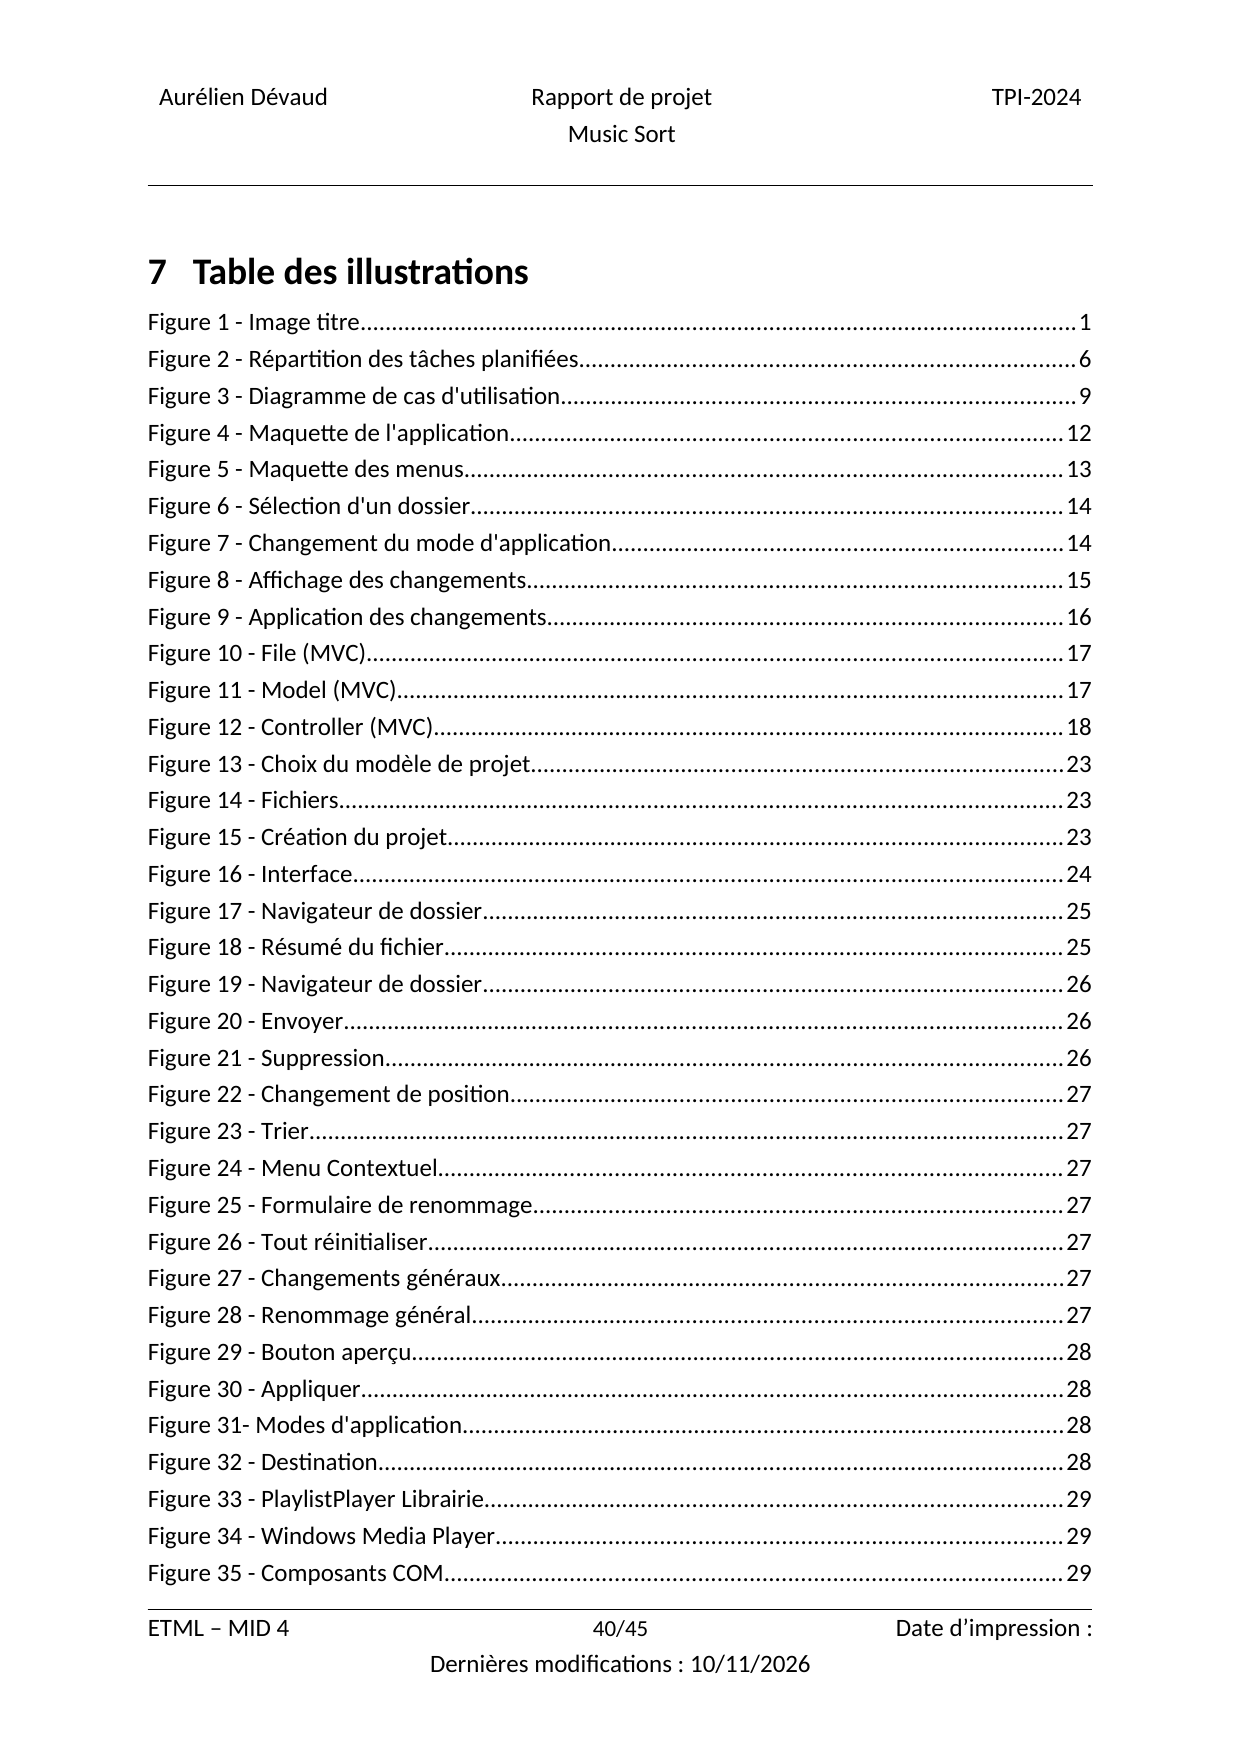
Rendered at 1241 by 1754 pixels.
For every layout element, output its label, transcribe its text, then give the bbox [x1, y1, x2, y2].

text Figure 16 - Interface 24 [148, 858, 1092, 888]
text Figure 26 - Tout réinitialiser 27 [148, 1226, 1092, 1256]
text Figure 35 - Composants COM 29 [148, 1557, 1092, 1587]
text Figure 8 - Affichage des changements 15 [148, 564, 1092, 594]
text Figure 28 - Renommage général 27 [148, 1299, 1092, 1330]
text Figure 21 - Suppression 26 [148, 1042, 1092, 1072]
text Figure 29 - Bouton aperçu 28 [148, 1336, 1092, 1367]
text Figure 22 - Changement de position 27 [148, 1079, 1092, 1109]
text Figure 5 - Maquette des menus 13 [148, 453, 1092, 484]
text Figure 15 - Création du projet 23 [148, 821, 1092, 852]
text Figure 32 - Destination 28 [148, 1446, 1092, 1477]
text Figure 33 - PlaylistPlayer Librairie 29 [148, 1483, 1092, 1514]
text Figure 25 - Formulaire de renommage 27 [148, 1189, 1092, 1219]
text Figure 9 - Application des changements 16 [148, 601, 1092, 631]
subtitle Table des illustrations [148, 248, 1092, 294]
text Figure 19 - Navigateur de dossier 26 [148, 968, 1092, 999]
text Figure 12 - Controller (MVC) 18 [148, 711, 1092, 741]
text Figure 31- Modes d'application 28 [148, 1409, 1092, 1440]
text Figure 10 - File (MVC) 17 [148, 637, 1092, 668]
text Figure 13 - Choix du modèle de projet 23 [148, 748, 1092, 778]
text Figure 17 - Navigateur de dossier 25 [148, 895, 1092, 925]
text Figure 11 - Model (MVC) 17 [148, 674, 1092, 705]
text Figure 4 - Maquette de l'application 12 [148, 417, 1092, 447]
text Figure 1 - Image titre 1 [148, 306, 1092, 337]
text Figure 24 - Menu Contextuel 27 [148, 1152, 1092, 1183]
text Figure 20 - Envoyer 26 [148, 1005, 1092, 1036]
text Figure 7 - Changement du mode d'application 14 [148, 527, 1092, 558]
text Figure 23 - Trier 27 [148, 1115, 1092, 1146]
text Figure 18 - Résumé du fichier 25 [148, 932, 1092, 962]
text Figure 2 - Répartition des tâches planifiées 6 [148, 343, 1092, 374]
text Figure 27 - Changements généraux 27 [148, 1262, 1092, 1293]
text Figure 14 - Fichiers 23 [148, 784, 1092, 815]
text Figure 34 - Windows Media Player 29 [148, 1520, 1092, 1550]
text Figure 30 - Appliquer 28 [148, 1373, 1092, 1403]
text Figure 3 - Diagramme de cas d'utilisation 9 [148, 380, 1092, 411]
text Figure 6 - Sélection d'un dossier 14 [148, 490, 1092, 521]
